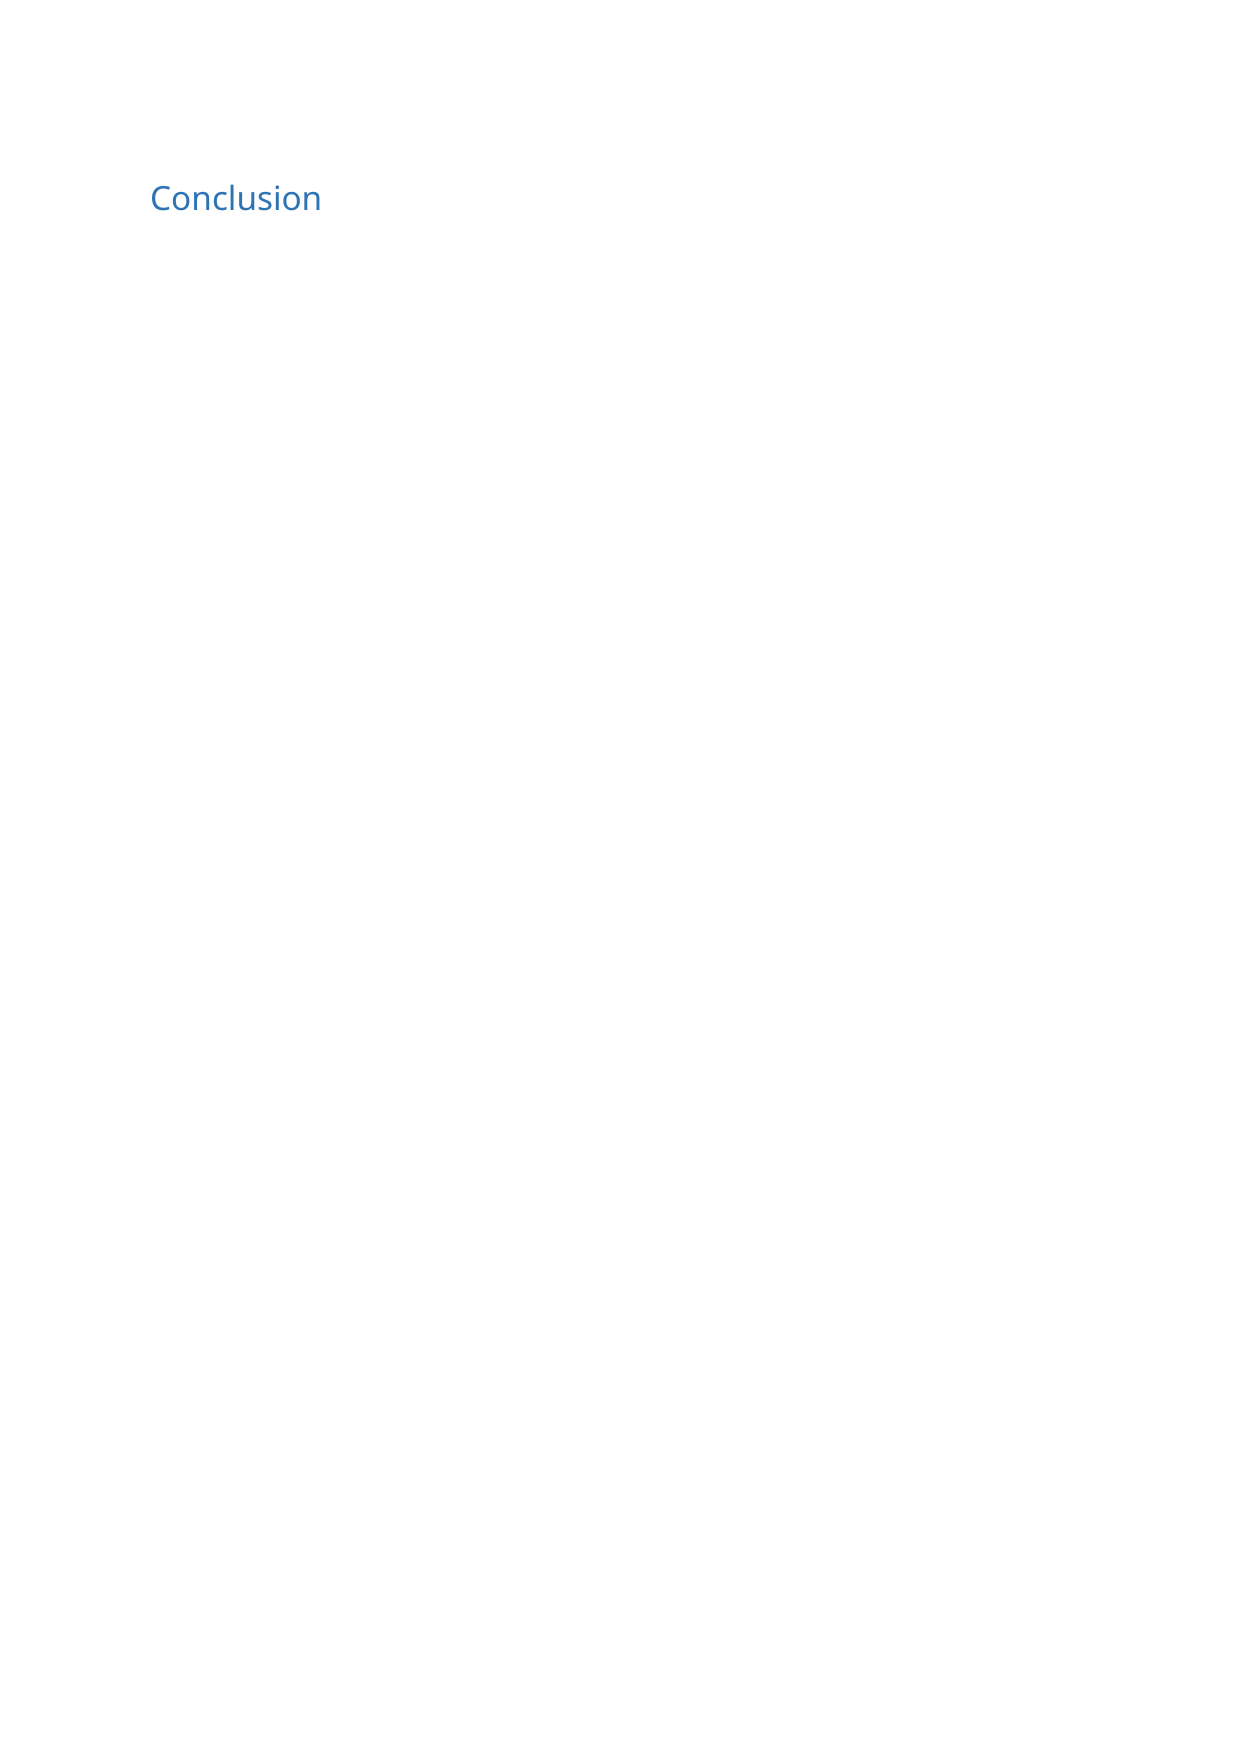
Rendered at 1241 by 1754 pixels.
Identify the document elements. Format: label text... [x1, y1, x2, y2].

subtitle Conclusion [150, 175, 1090, 220]
